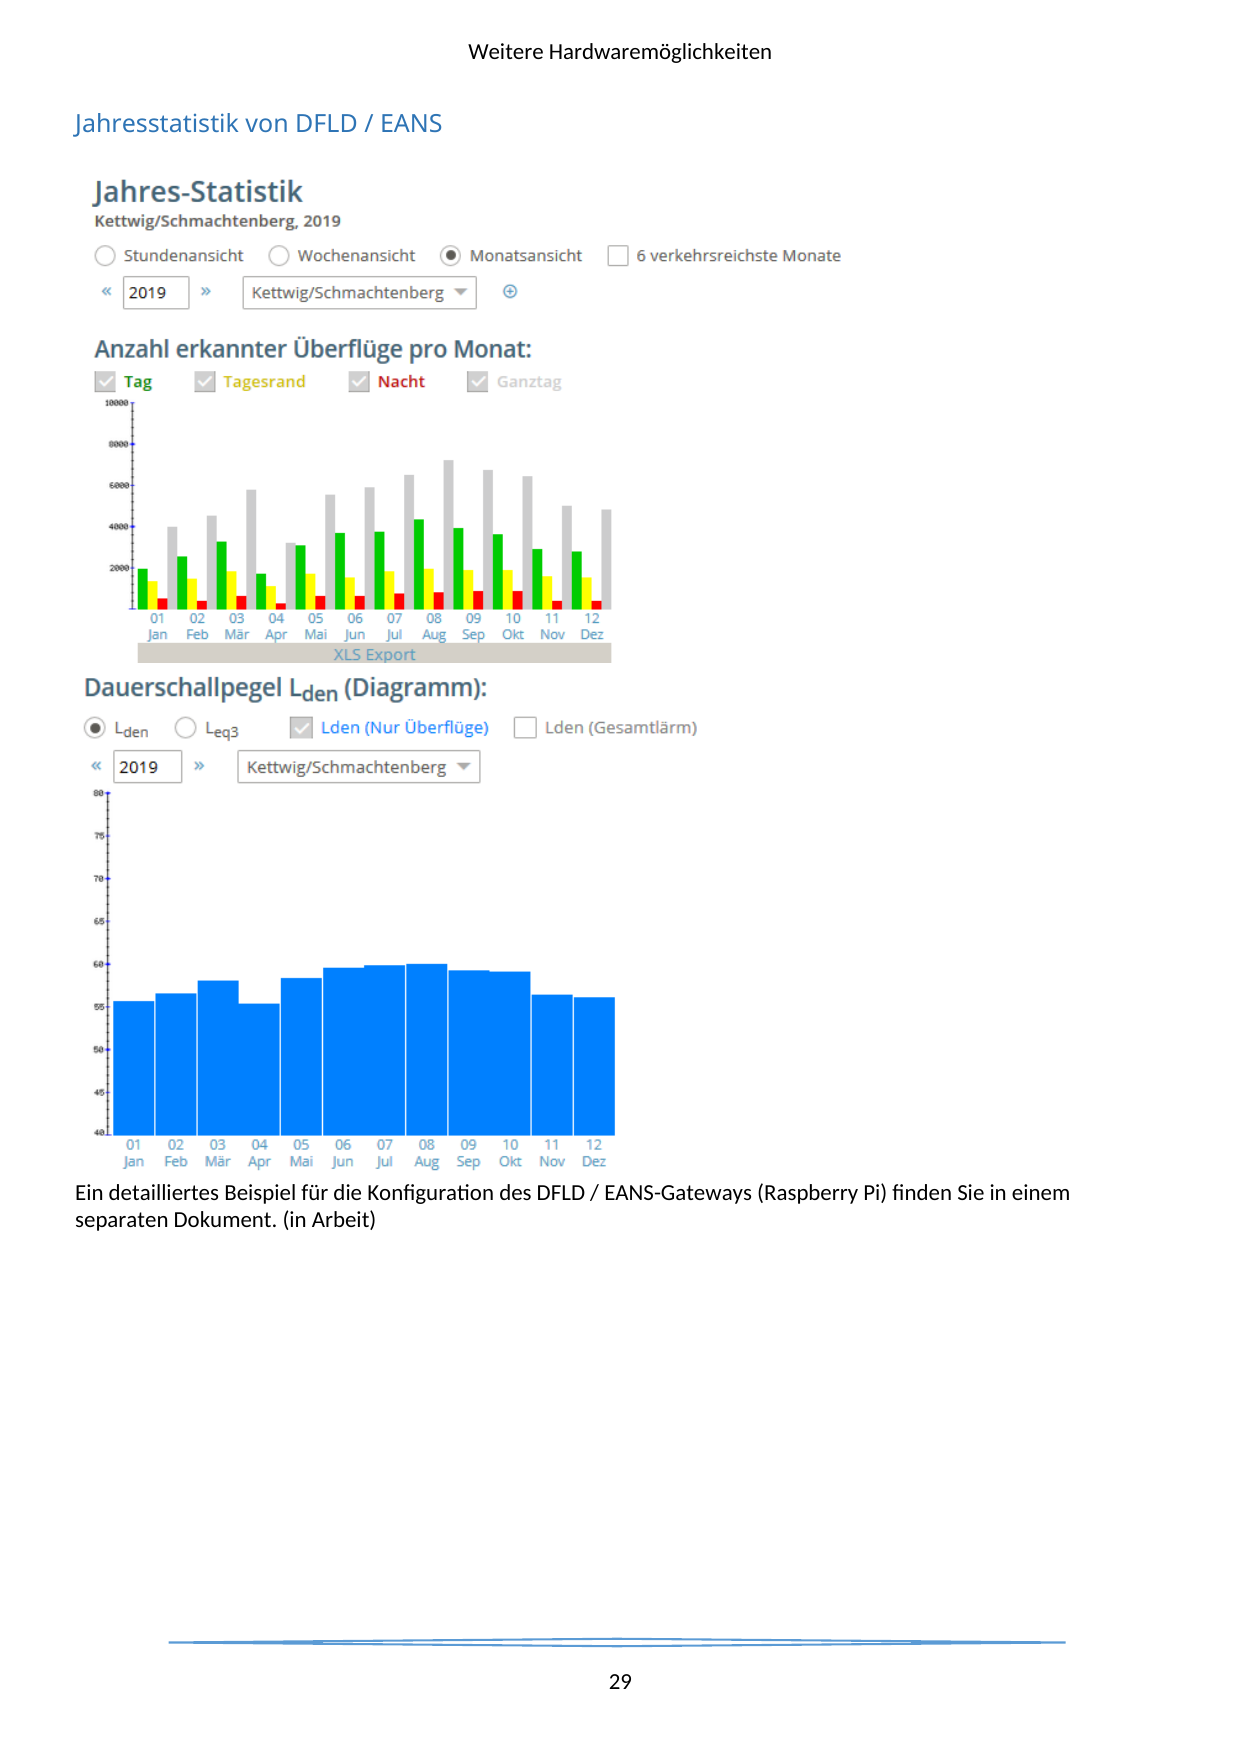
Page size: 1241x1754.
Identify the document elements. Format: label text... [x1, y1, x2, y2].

text Ein detailliertes Beispiel für die Konfiguration des DFLD / EANS-Gateways (Raspberry Pi) finden Sie in einem separaten Dokument. (in Arbeit) [75, 1178, 1165, 1234]
subtitle Jahresstatistik von DFLD / EANS [75, 106, 1165, 140]
picture [75, 165, 863, 1178]
